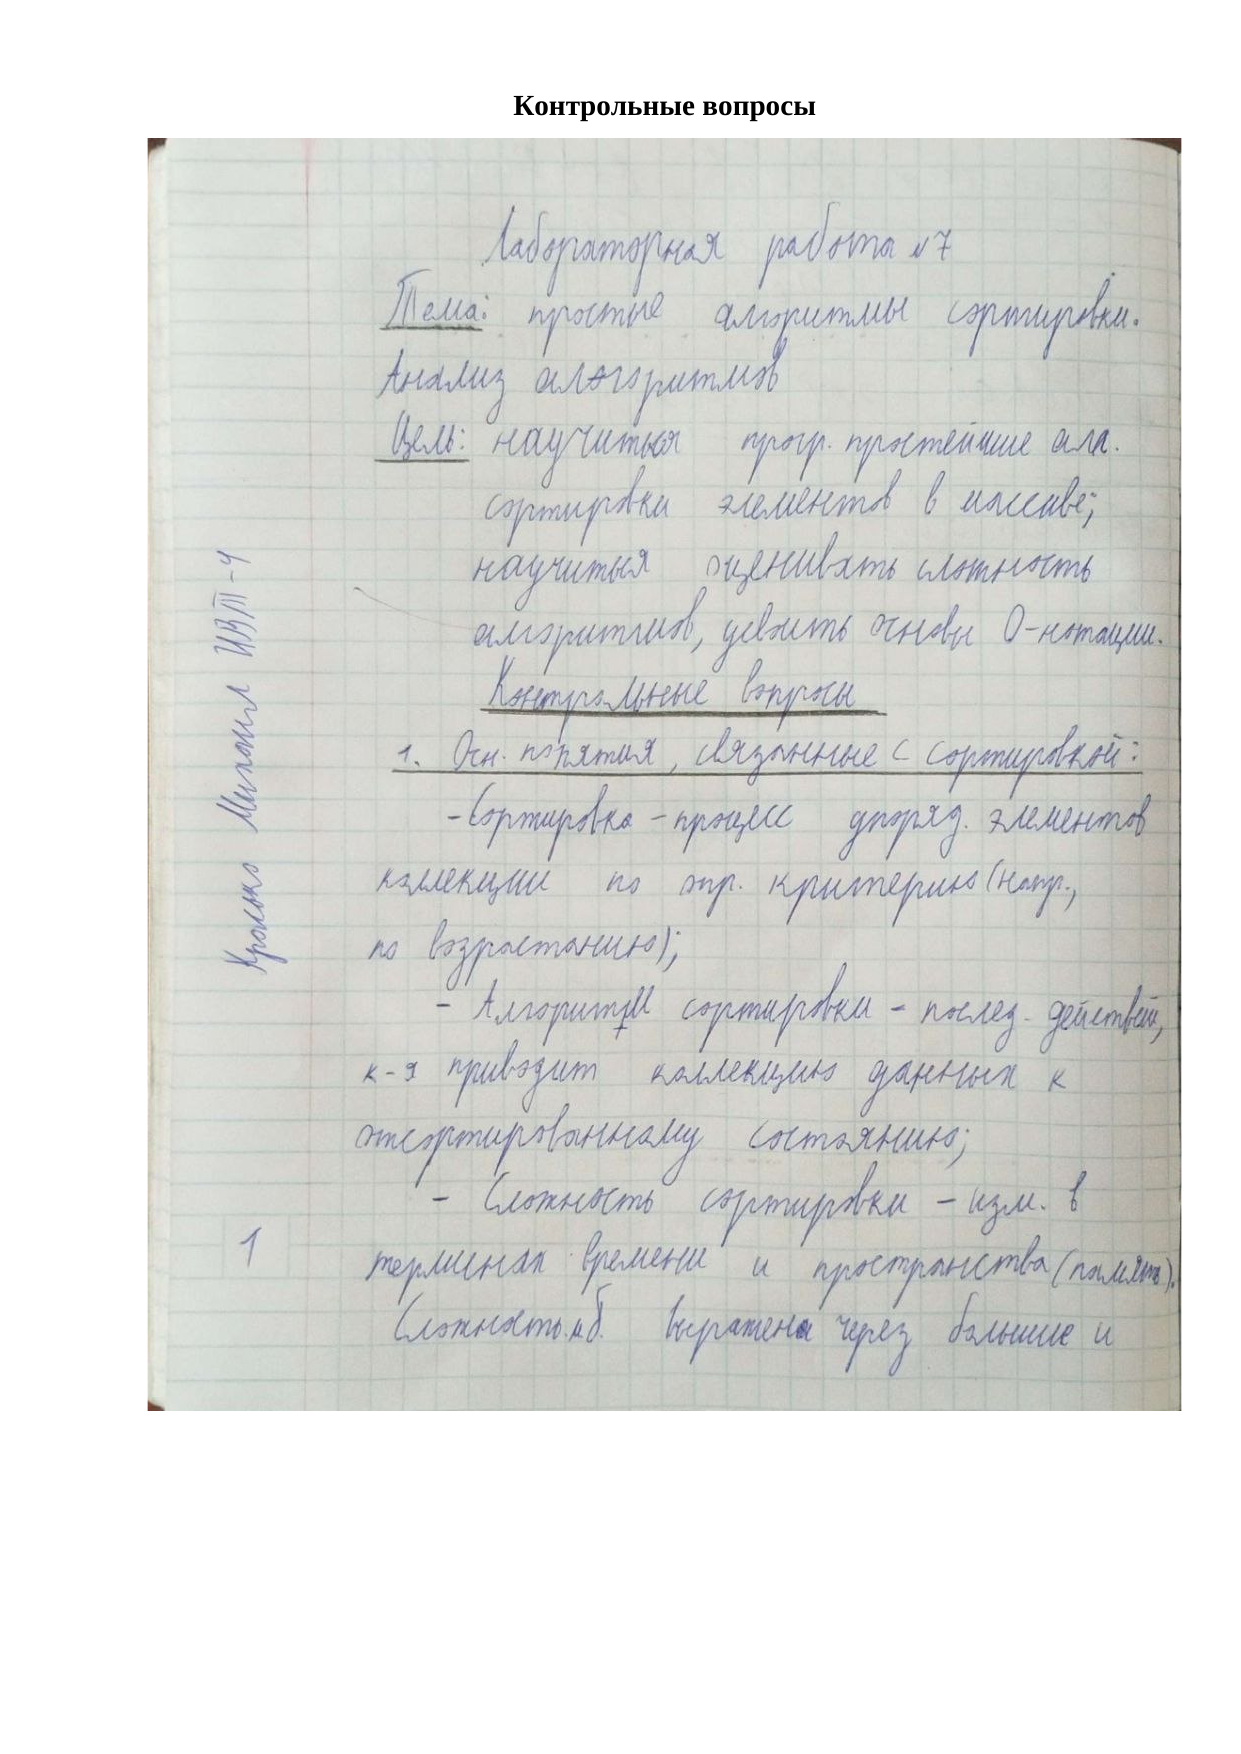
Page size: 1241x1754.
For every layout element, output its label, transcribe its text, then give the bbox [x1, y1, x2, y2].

text Контрольные вопросы [148, 88, 1181, 122]
picture [147, 138, 1182, 1411]
